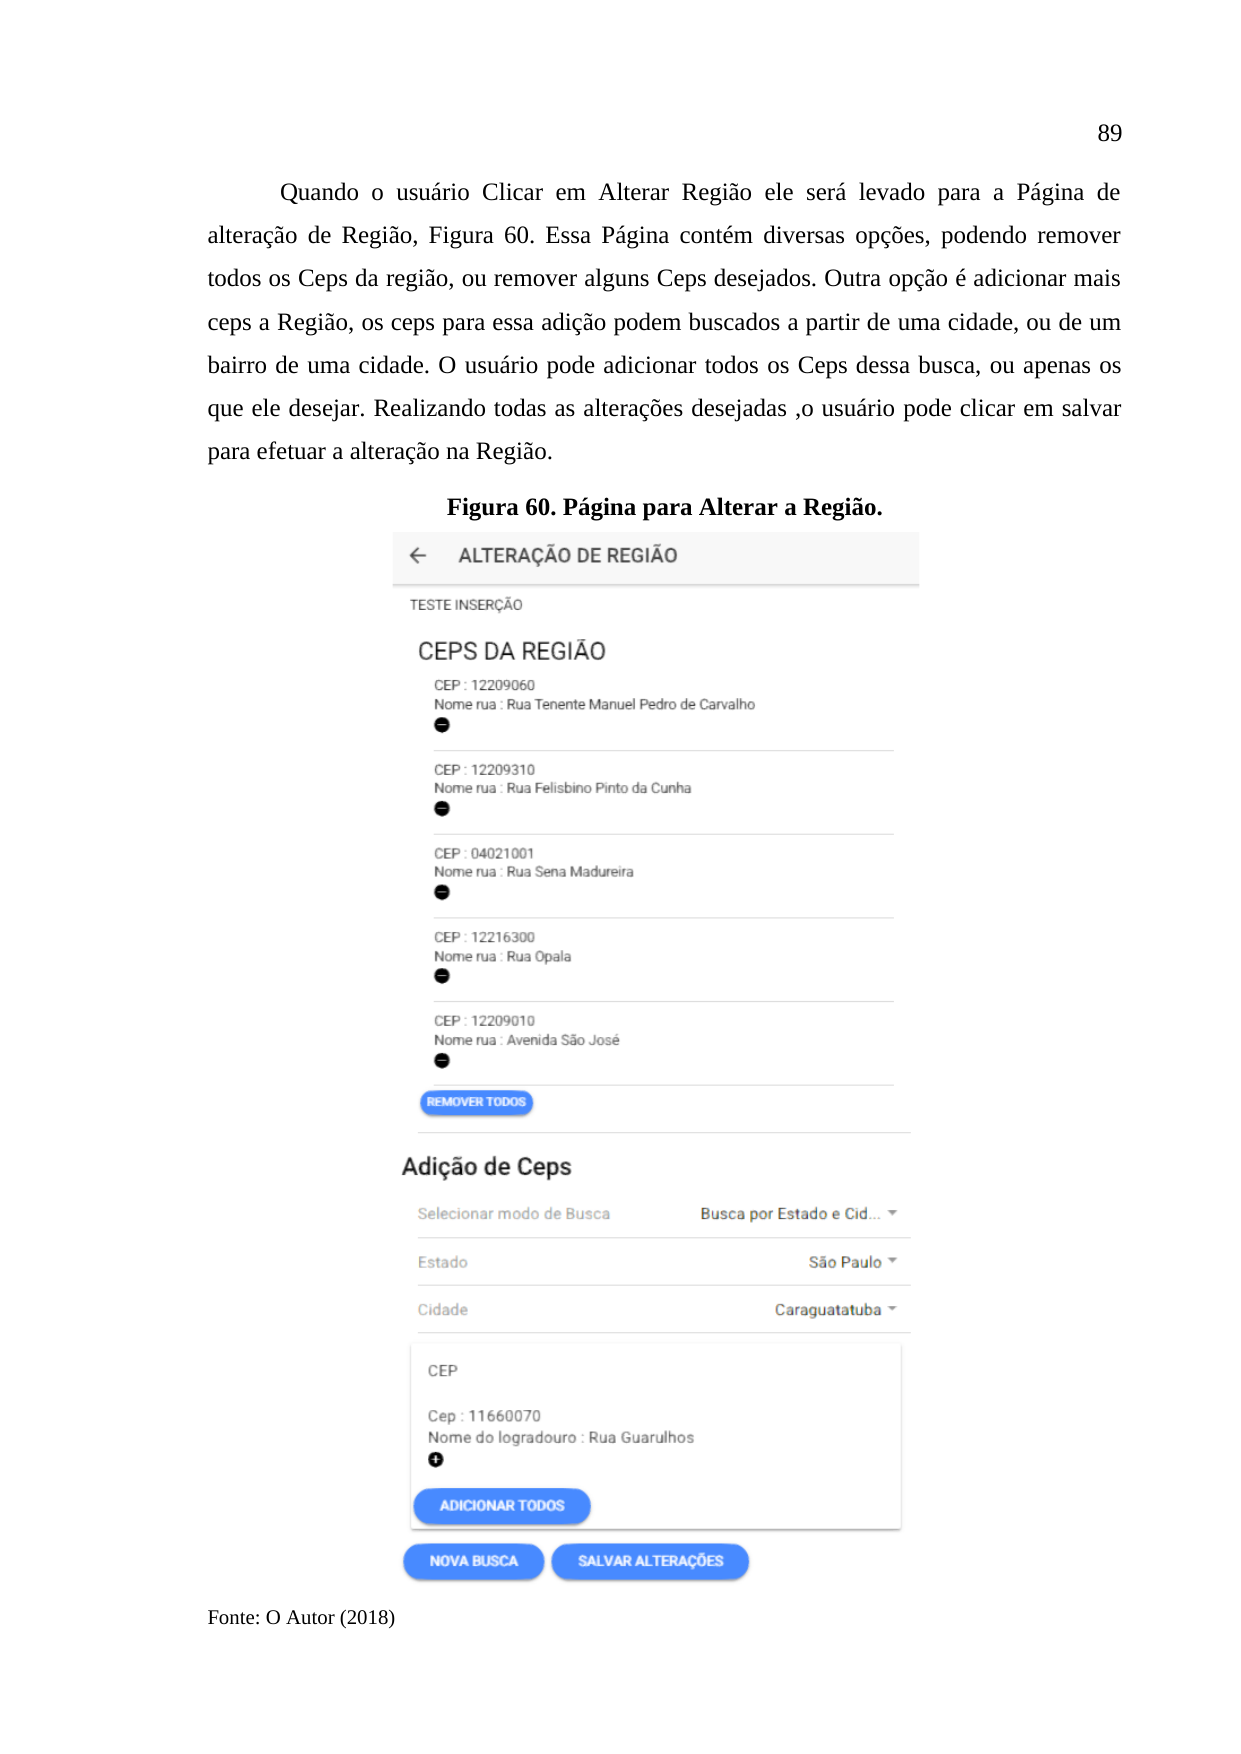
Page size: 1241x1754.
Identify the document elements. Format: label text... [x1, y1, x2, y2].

text Quando o usuário Clicar em Alterar Região ele será levado para a Página de alteração de Região, Figura 60. Essa Página contém diversas opções, podendo remover todos os Ceps da região, ou remover alguns Ceps desejados. Outra opção é adicionar mais ceps a Região, os ceps para essa adição podem buscados a partir de uma cidade, ou de um bairro de uma cidade. O usuário pode adicionar todos os Ceps dessa busca, ou apenas os que ele desejar. Realizando todas as alterações desejadas ,o usuário pode clicar em salvar para efetuar a alteração na Região. [207, 177, 1122, 465]
text Fonte: O Autor (2018) [207, 1605, 1122, 1629]
text Figura 60. Página para Alterar a Região. [207, 492, 1122, 520]
picture [392, 532, 920, 1591]
